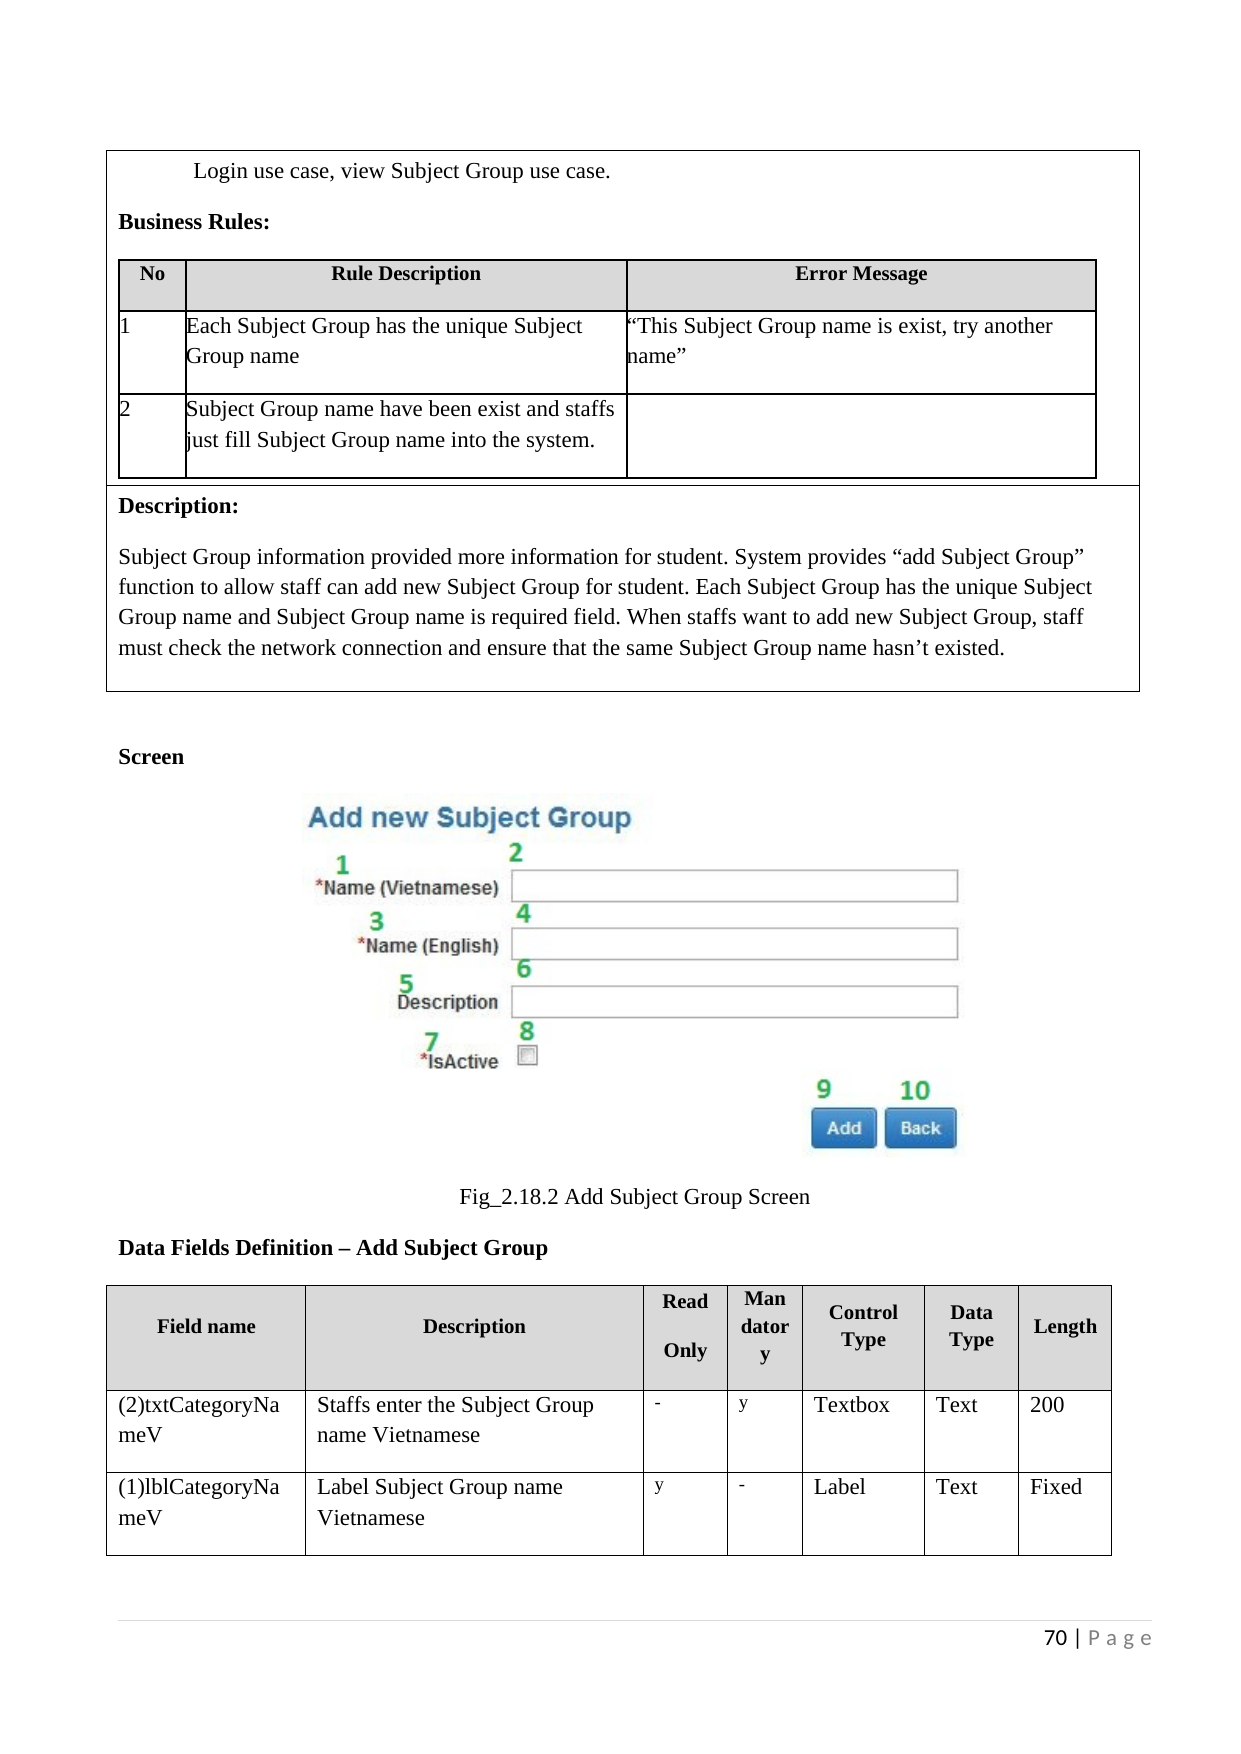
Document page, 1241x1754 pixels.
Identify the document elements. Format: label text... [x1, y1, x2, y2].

table_header Length [1019, 1286, 1111, 1390]
table_cell 200 [1019, 1391, 1111, 1472]
table_cell - [728, 1473, 802, 1554]
table_cell y [644, 1473, 727, 1554]
table_cell Text [925, 1473, 1018, 1554]
table_header Mandatory [728, 1286, 802, 1390]
table_cell Description: Subject Group information provided more information for student. System provides “add Subject Group” function to allow staff can add new Subject Group for student. Each Subject Group has the unique Subject Group name and Subject Group name is required field. When staffs want to add new Subject Group, staff must check the network connection and ensure that the same Subject Group name hasn’t existed. [107, 486, 1139, 691]
table_cell (2)txtCategoryNameV [107, 1391, 305, 1472]
text Fig_2.18.2 Add Subject Group Screen [118, 1183, 1152, 1209]
table_cell Label [803, 1473, 924, 1554]
table_cell Label Subject Group name Vietnamese [306, 1473, 643, 1554]
table_cell Textbox [803, 1391, 924, 1472]
table_cell Fixed [1019, 1473, 1111, 1554]
table_cell Staffs enter the Subject Group name Vietnamese [306, 1391, 643, 1472]
table_cell y [728, 1391, 802, 1472]
table_header Read Only [644, 1286, 727, 1390]
table_cell Text [925, 1391, 1018, 1472]
table_header Description [306, 1286, 643, 1390]
table_header Field name [107, 1286, 305, 1390]
text Screen [118, 743, 1152, 769]
table_header Data Type [925, 1286, 1018, 1390]
table_cell (1)lblCategoryNameV [107, 1473, 305, 1554]
table_cell - [644, 1391, 727, 1472]
picture [302, 793, 968, 1158]
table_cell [107, 151, 1139, 485]
text Data Fields Definition – Add Subject Group [118, 1234, 1152, 1260]
table_header Control Type [803, 1286, 924, 1390]
